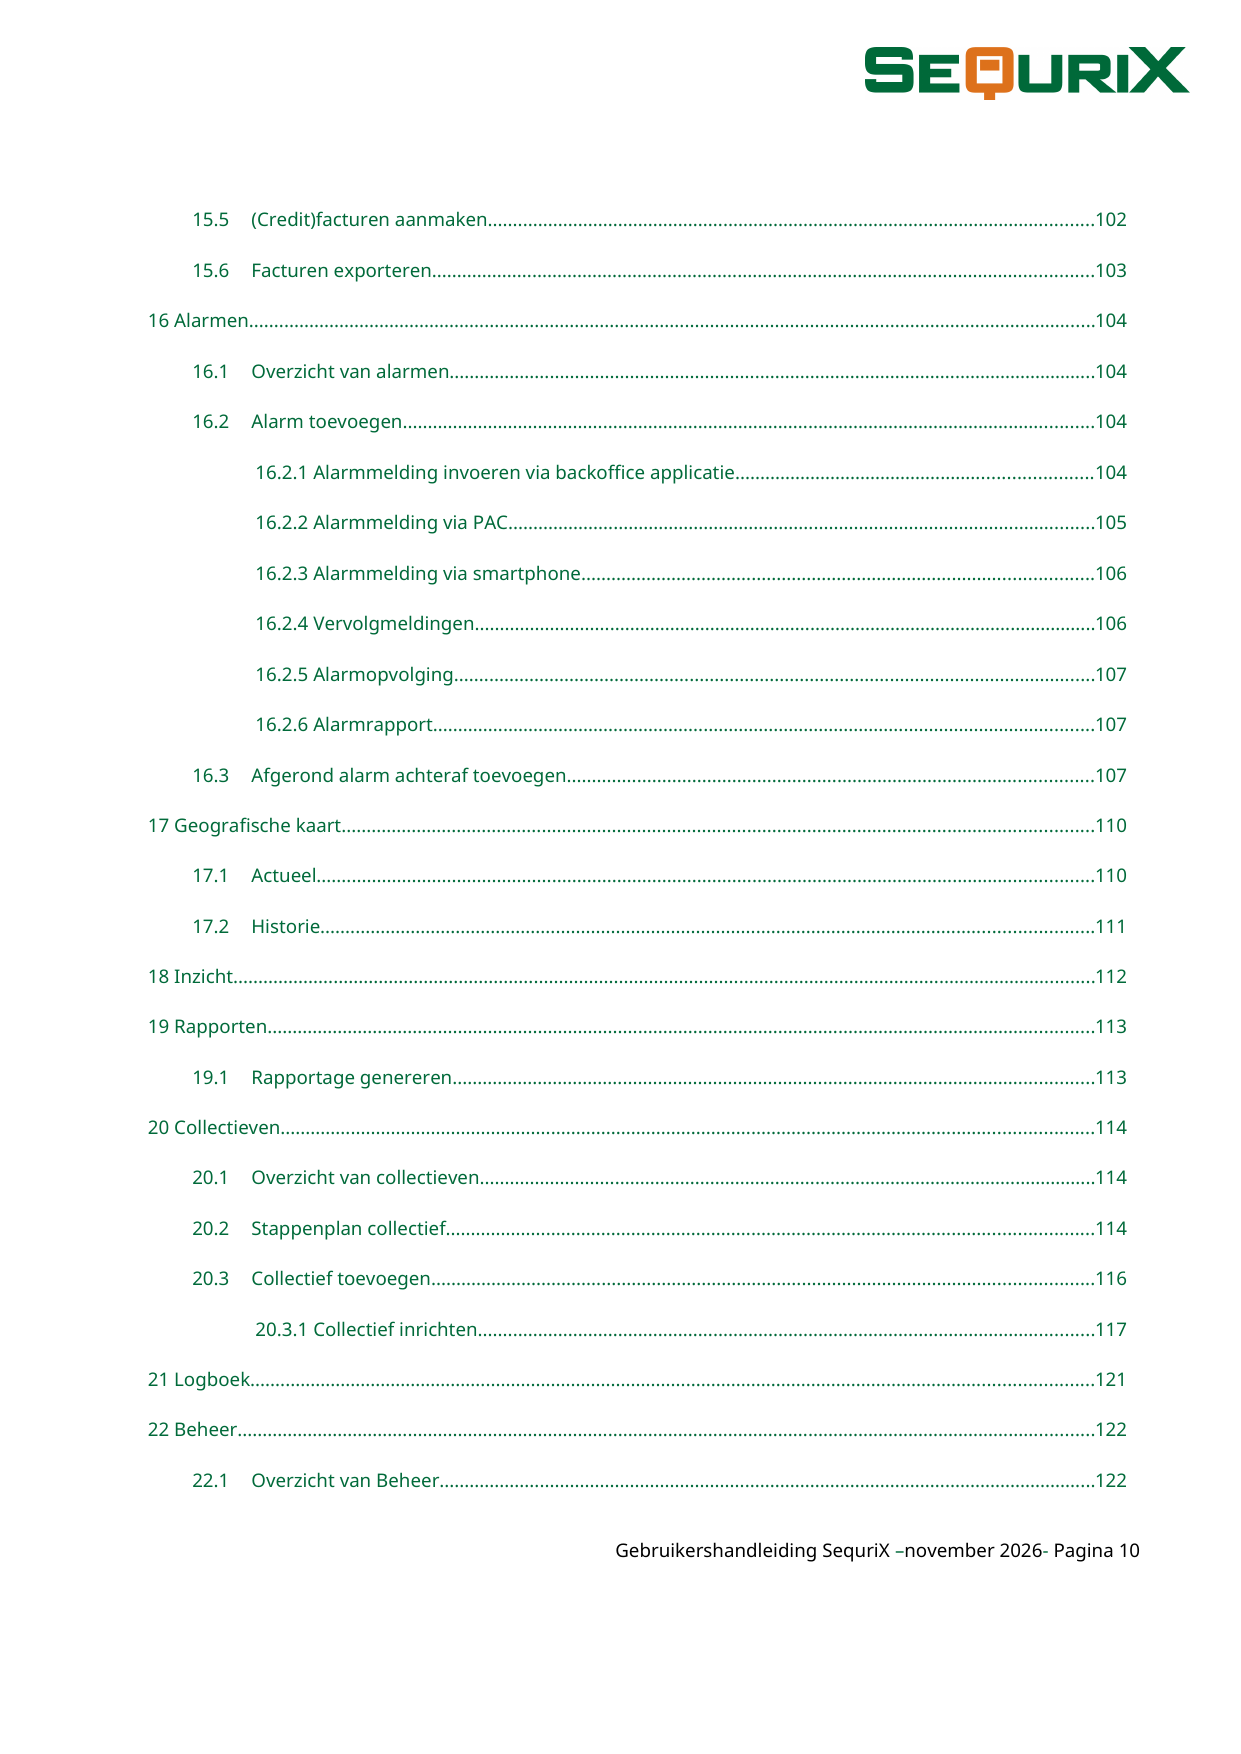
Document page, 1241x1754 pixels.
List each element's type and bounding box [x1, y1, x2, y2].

picture [865, 47, 1190, 100]
